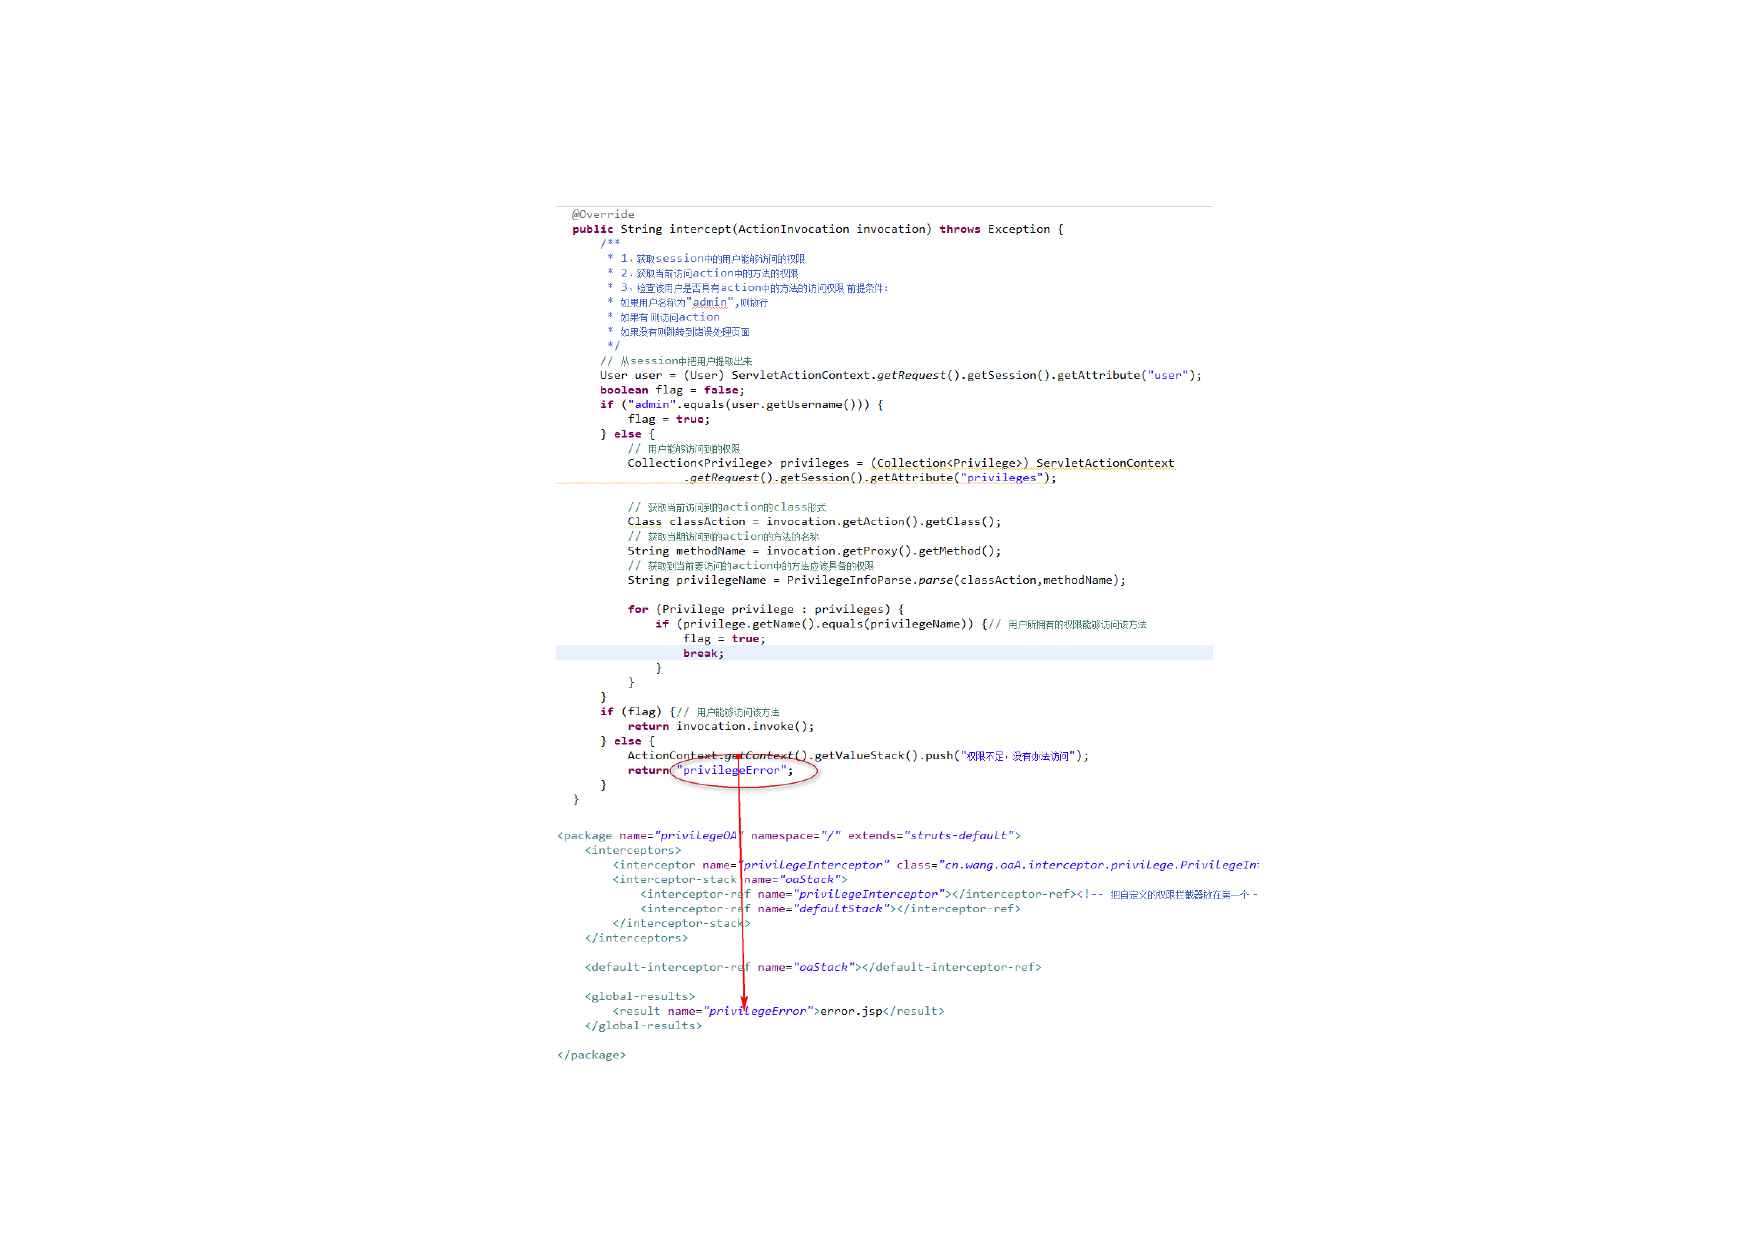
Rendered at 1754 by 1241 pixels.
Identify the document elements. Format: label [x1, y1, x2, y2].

picture [555, 203, 1259, 1069]
